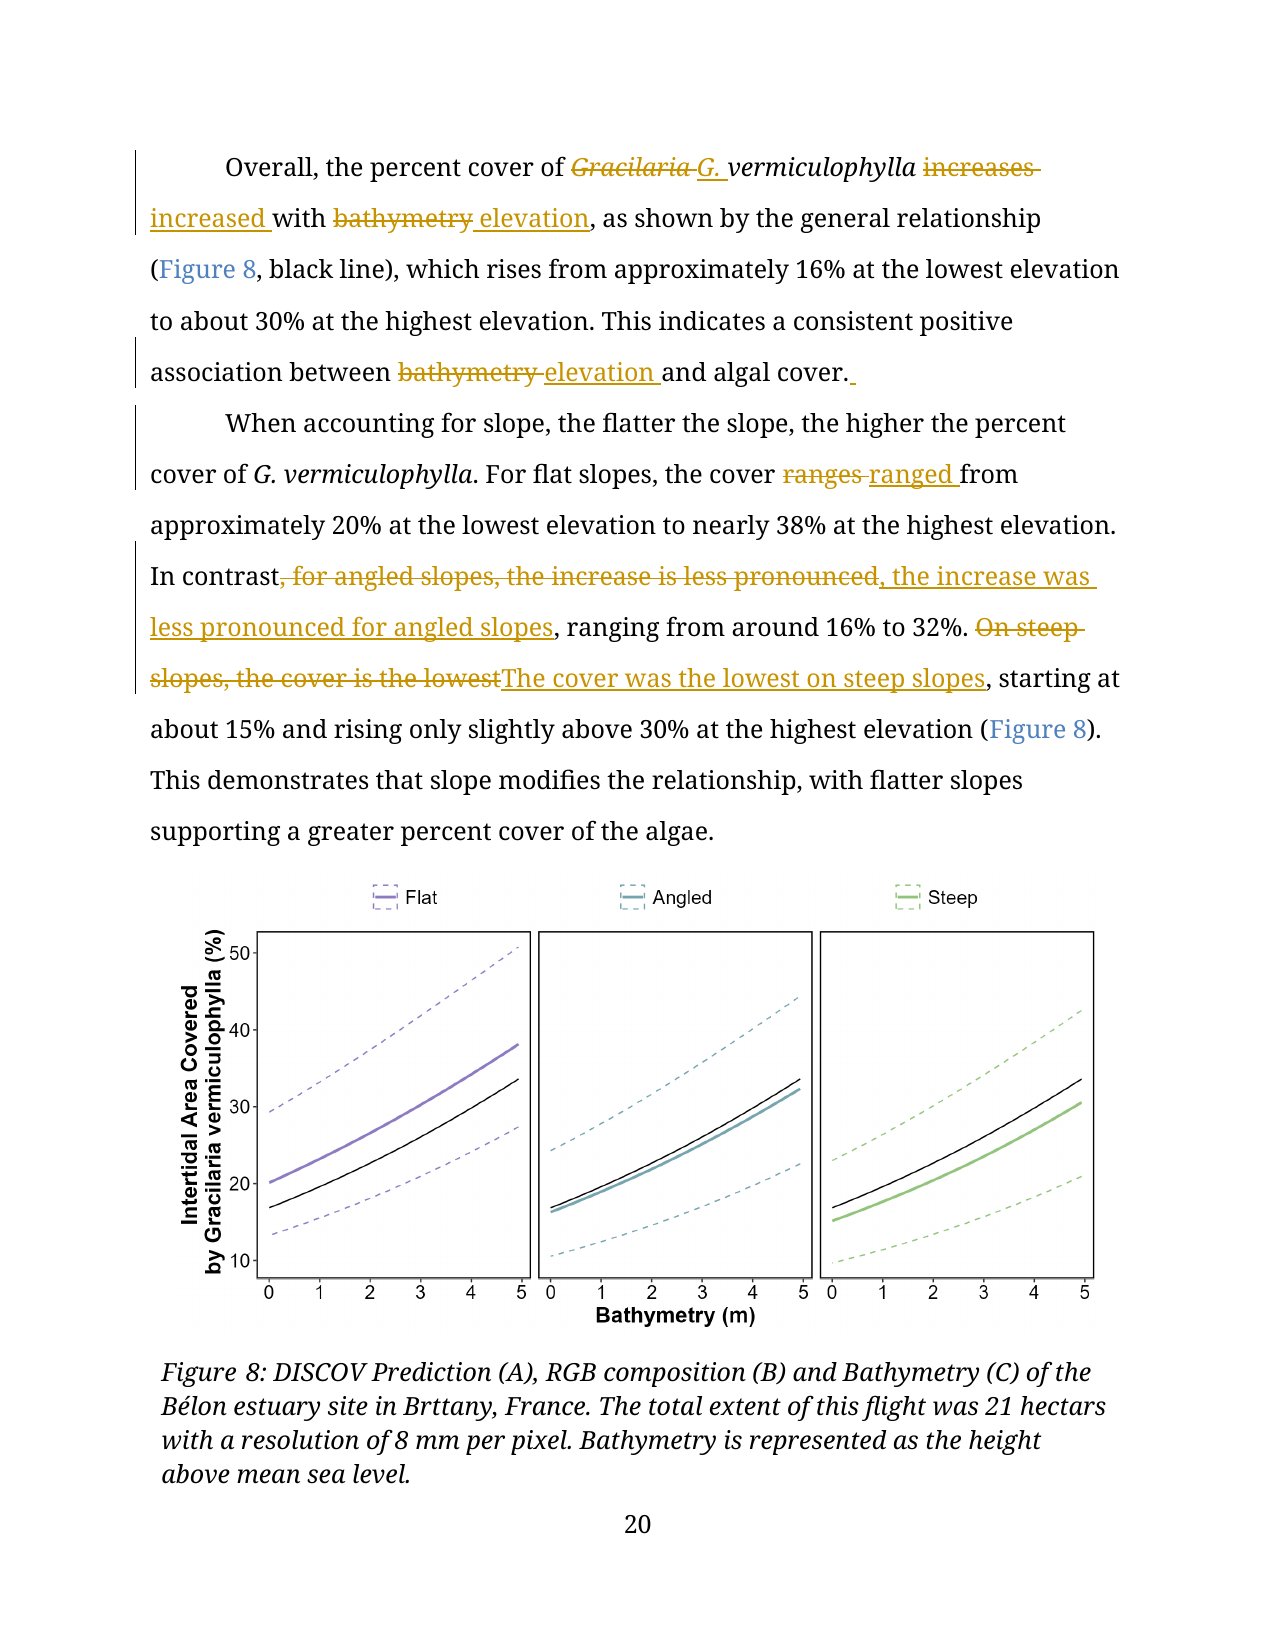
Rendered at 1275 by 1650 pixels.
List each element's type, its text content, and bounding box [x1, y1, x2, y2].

text Overall, the percent cover of vermiculophylla with , as shown by the general relationship (Figure 8, black line), which rises from approximately 16% at the lowest elevation to about 30% at the highest elevation. This indicates a consistent positive association between and algal cover. [150, 150, 1125, 388]
table_header Figure 8: DISCOV Prediction (A), RGB composition (B) and Bathymetry (C) of the Bélon estuary site in Brttany, France. The total extent of this flight was 21 hectars with a resolution of 8 mm per pixel. Bathymetry is represented as the height above mean sea level. [150, 871, 1125, 1491]
text When accounting for slope, the flatter the slope, the higher the percent cover of G. vermiculophylla. For flat slopes, the cover from approximately 20% at the lowest elevation to nearly 38% at the highest elevation. In contrast, ranging from around 16% to 32%. , starting at about 15% and rising only slightly above 30% at the highest elevation (Figure 8). This demonstrates that slope modifies the relationship, with flatter slopes supporting a greater percent cover of the algae. [150, 405, 1125, 848]
picture [174, 870, 1101, 1334]
